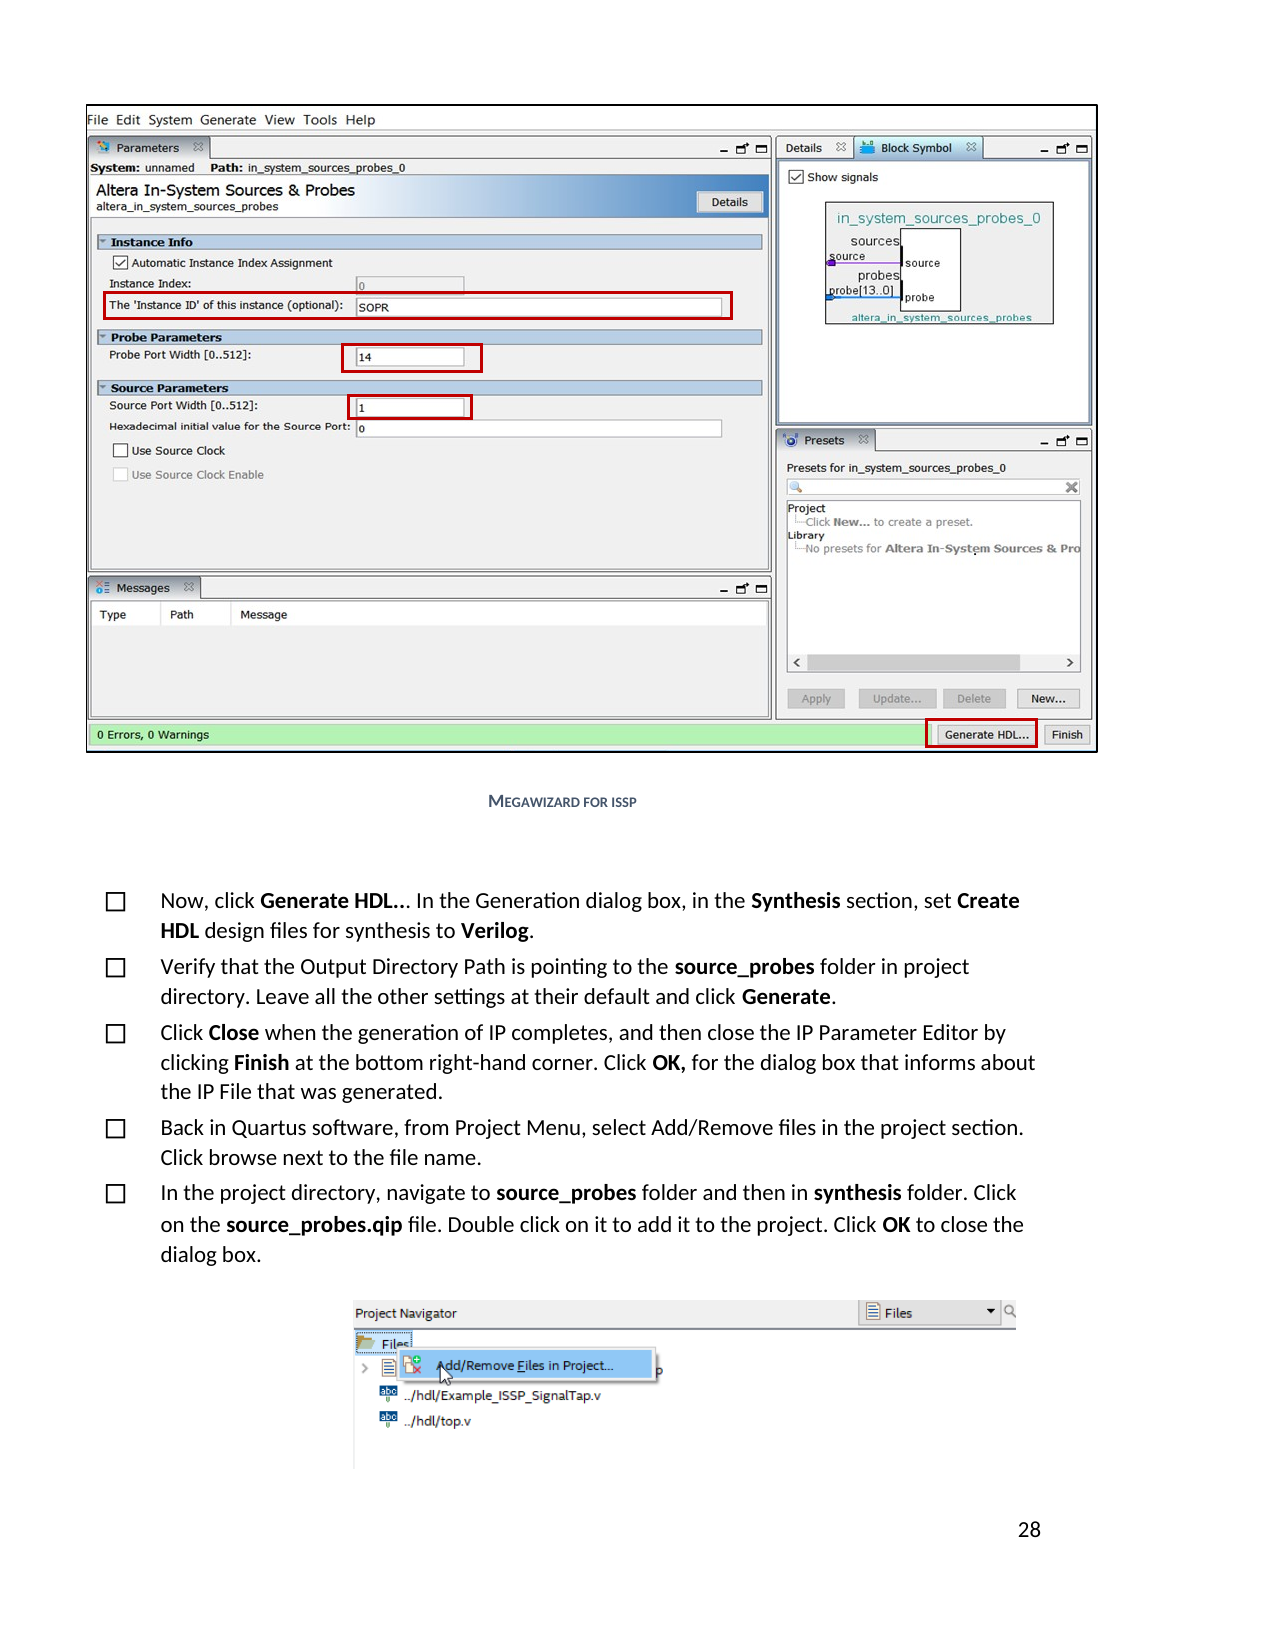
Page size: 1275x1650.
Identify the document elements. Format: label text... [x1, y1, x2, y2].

picture [353, 1300, 1016, 1469]
list Now, click Generate HDL... In the Generation dialog box, in the Synthesis section, set Create HDL design files for synthesis to Verilog. [122, 884, 1041, 944]
text MEGAWIZARD FOR ISSP [84, 789, 1040, 812]
picture [87, 106, 1096, 751]
list Verify that the Output Directory Path is pointing to the source_probes folder in project directory. Leave all the other settings at their default and click Generate. [122, 949, 1041, 1010]
list In the project directory, navigate to source_probes folder and then in synthesis folder. Click on the source_probes.qip file. Double click on it to add it to the project. Click OK to close the dialog box. [122, 1176, 1041, 1268]
list Back in Quartus software, from Project Menu, select Add/Remove files in the project section. Click browse next to the file name. [122, 1111, 1041, 1171]
list Click Close when the generation of IP completes, and then close the IP Parameter Editor by clicking Finish at the bottom right-hand corner. Click OK, for the dialog box that informs about the IP File that was generated. [122, 1016, 1041, 1105]
